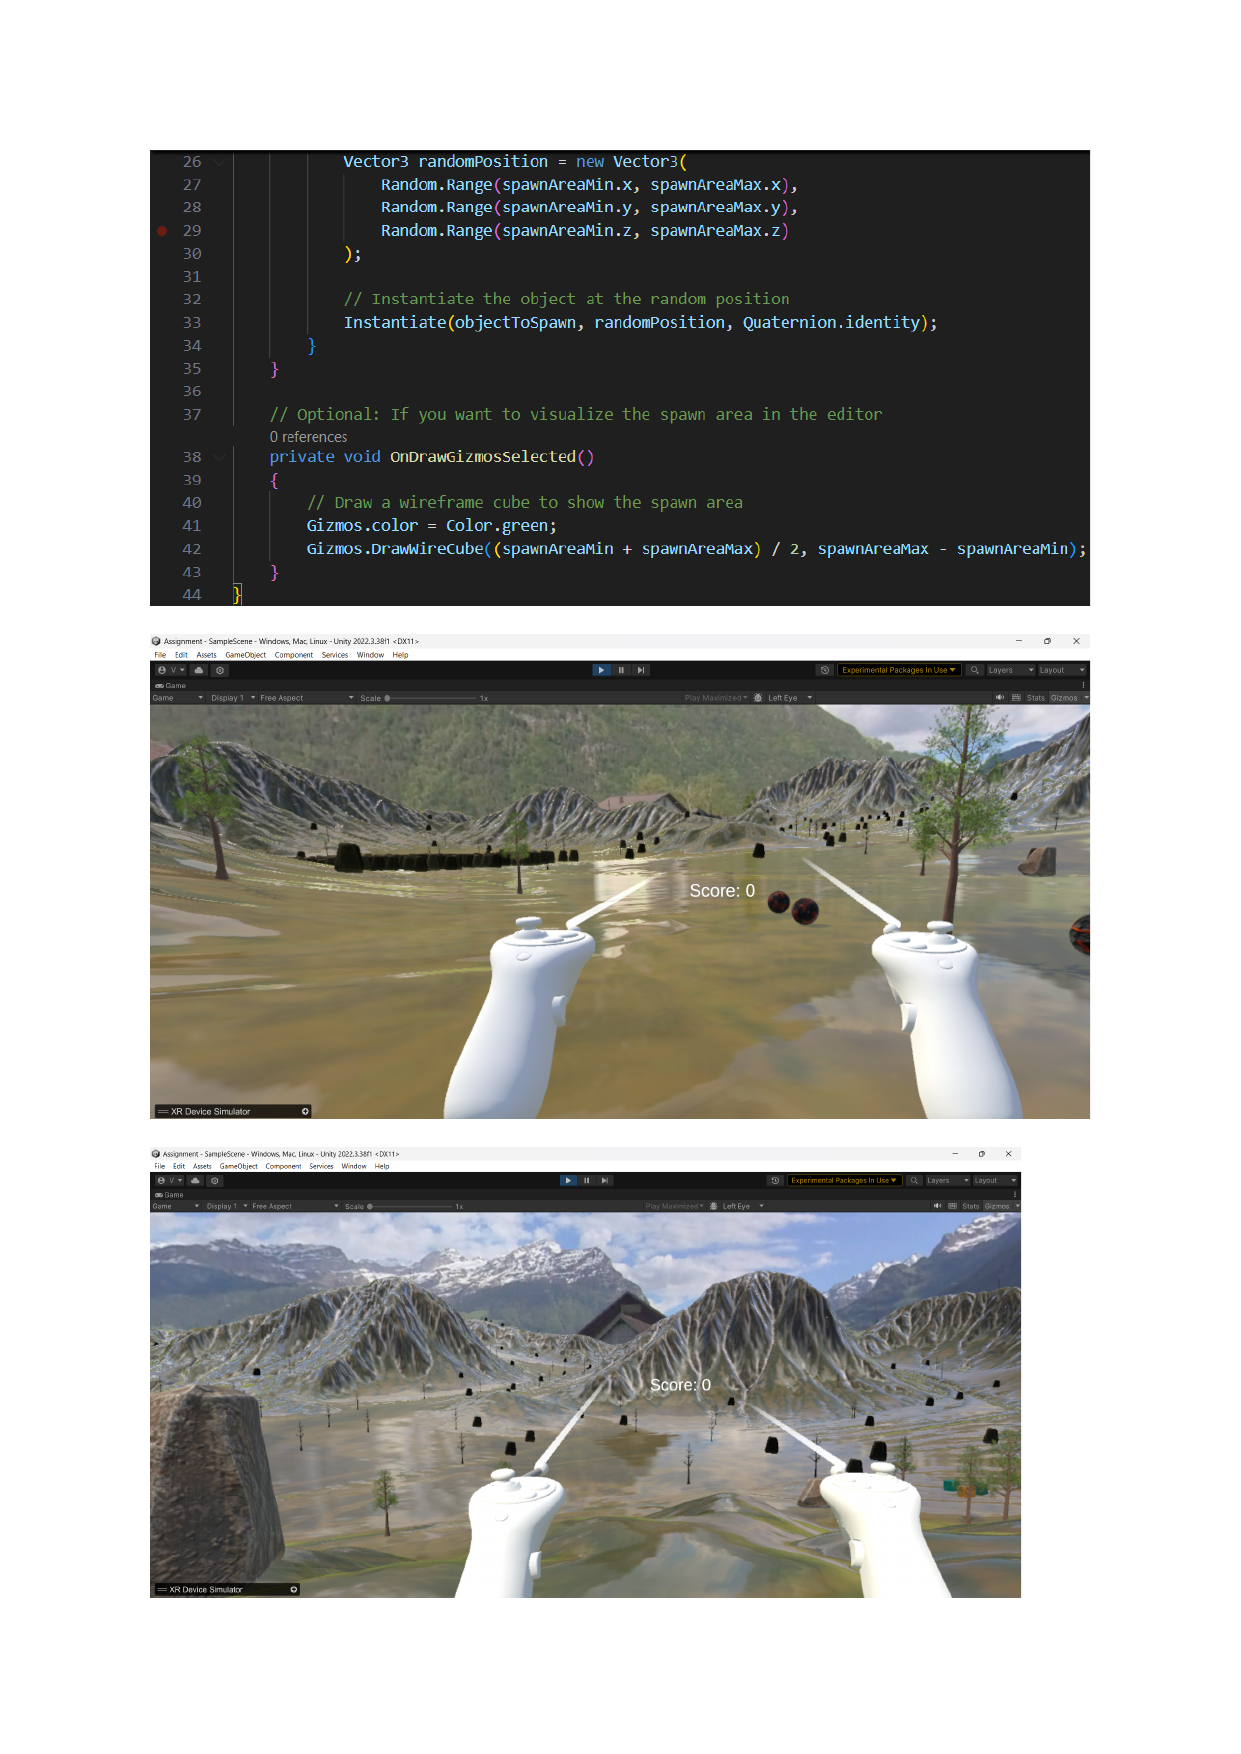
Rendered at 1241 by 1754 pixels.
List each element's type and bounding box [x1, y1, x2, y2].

picture [150, 150, 1091, 606]
picture [150, 1147, 1022, 1598]
picture [150, 634, 1091, 1119]
